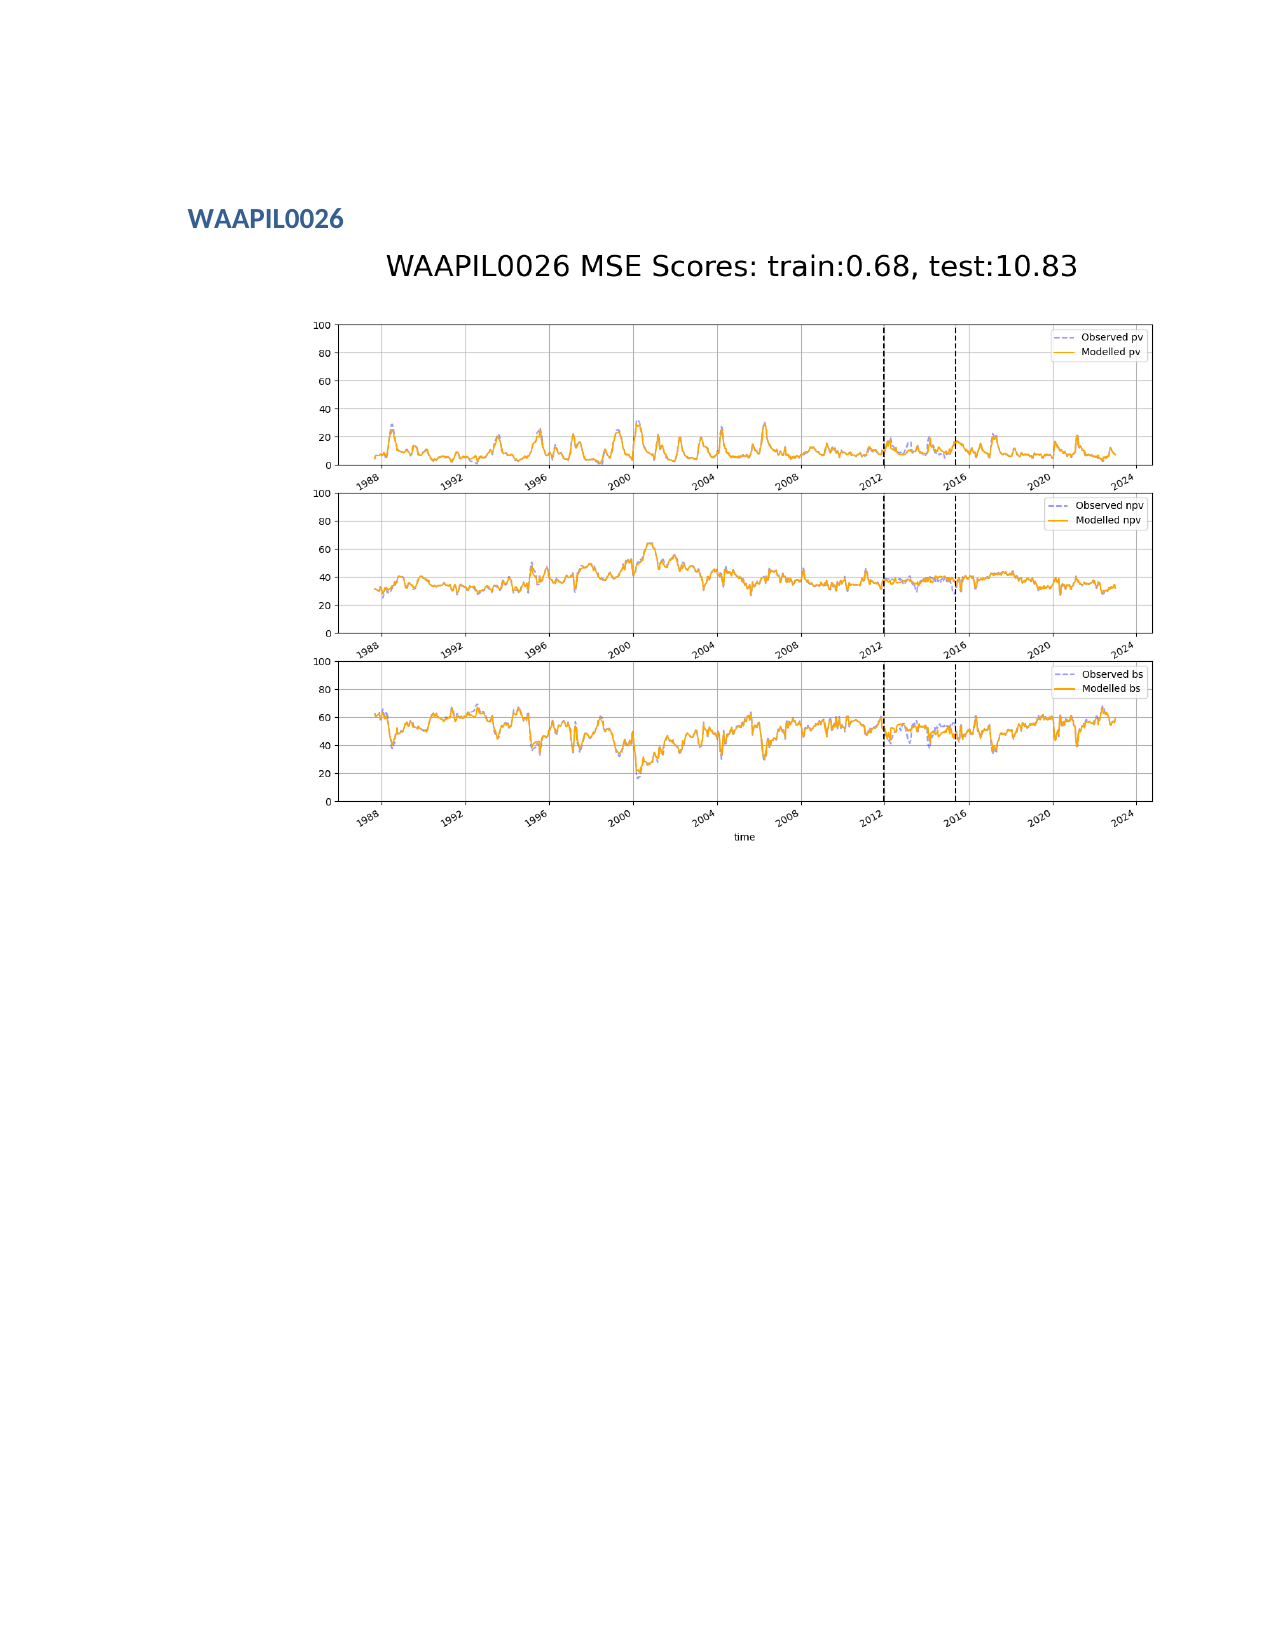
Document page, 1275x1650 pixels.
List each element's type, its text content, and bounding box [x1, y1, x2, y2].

picture [206, 241, 1257, 941]
subtitle WAAPIL0026 [187, 200, 1087, 236]
